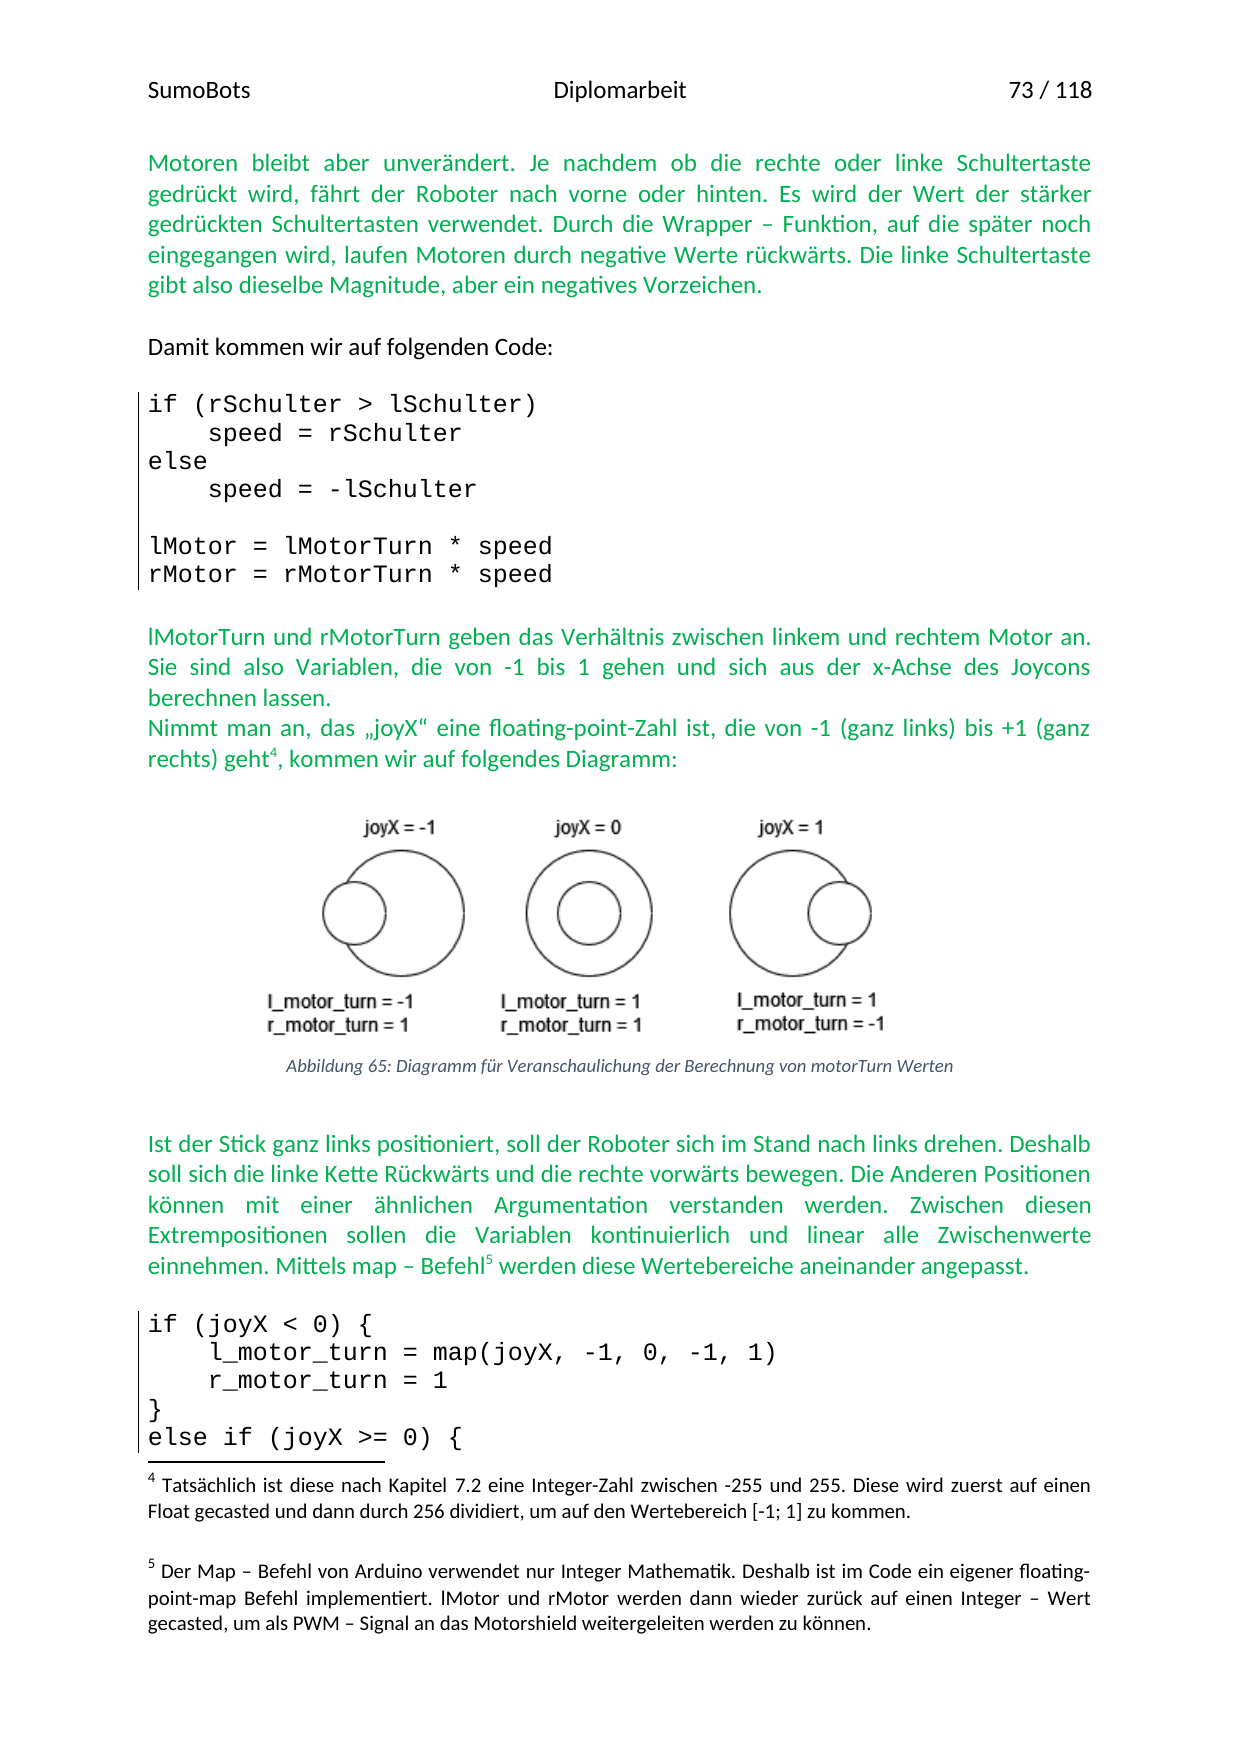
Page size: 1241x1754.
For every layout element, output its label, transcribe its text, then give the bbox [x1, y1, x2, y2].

text else if (joyX >= 0) { [148, 1424, 1093, 1453]
text Damit kommen wir auf folgenden Code: [148, 331, 1093, 361]
text l_motor_turn = map(joyX, -1, 0, -1, 1) [148, 1339, 1093, 1368]
text speed = rSchulter [148, 420, 1093, 448]
text r_motor_turn = 1 [148, 1368, 1093, 1396]
text if (joyX < 0) { [148, 1311, 1093, 1339]
text lMotor = lMotorTurn * speed [148, 533, 1093, 562]
text else [148, 448, 1093, 477]
text Ist der Stick ganz links positioniert, soll der Roboter sich im Stand nach links drehen. Deshalb soll sich die linke Kette Rückwärts und die rechte vorwärts bewegen. Die Anderen Positionen können mit einer ähnlichen Argumentation verstanden werden. Zwischen diesen Extrempositionen sollen die Variablen kontinuierlich und linear alle Zwischenwerte einnehmen. Mittels map – Befehl werden diese Wertebereiche aneinander angepasst. [148, 1128, 1093, 1281]
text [148, 148, 1093, 300]
text lMotorTurn und rMotorTurn geben das Verhältnis zwischen linkem und rechtem Motor an. Sie sind also Variablen, die von -1 bis 1 gehen und sich aus der x-Achse des Joycons berechnen lassen. [148, 621, 1093, 712]
picture [260, 803, 980, 1054]
text speed = -lSchulter [148, 477, 1093, 505]
text } [148, 1396, 1093, 1424]
text if (rSchulter > lSchulter) [148, 392, 1093, 420]
text Nimmt man an, das „joyX“ eine floating-point-Zahl ist, die von -1 (ganz links) bis +1 (ganz rechts) geht, kommen wir auf folgendes Diagramm: [148, 712, 1093, 773]
text rMotor = rMotorTurn * speed [148, 562, 1093, 590]
